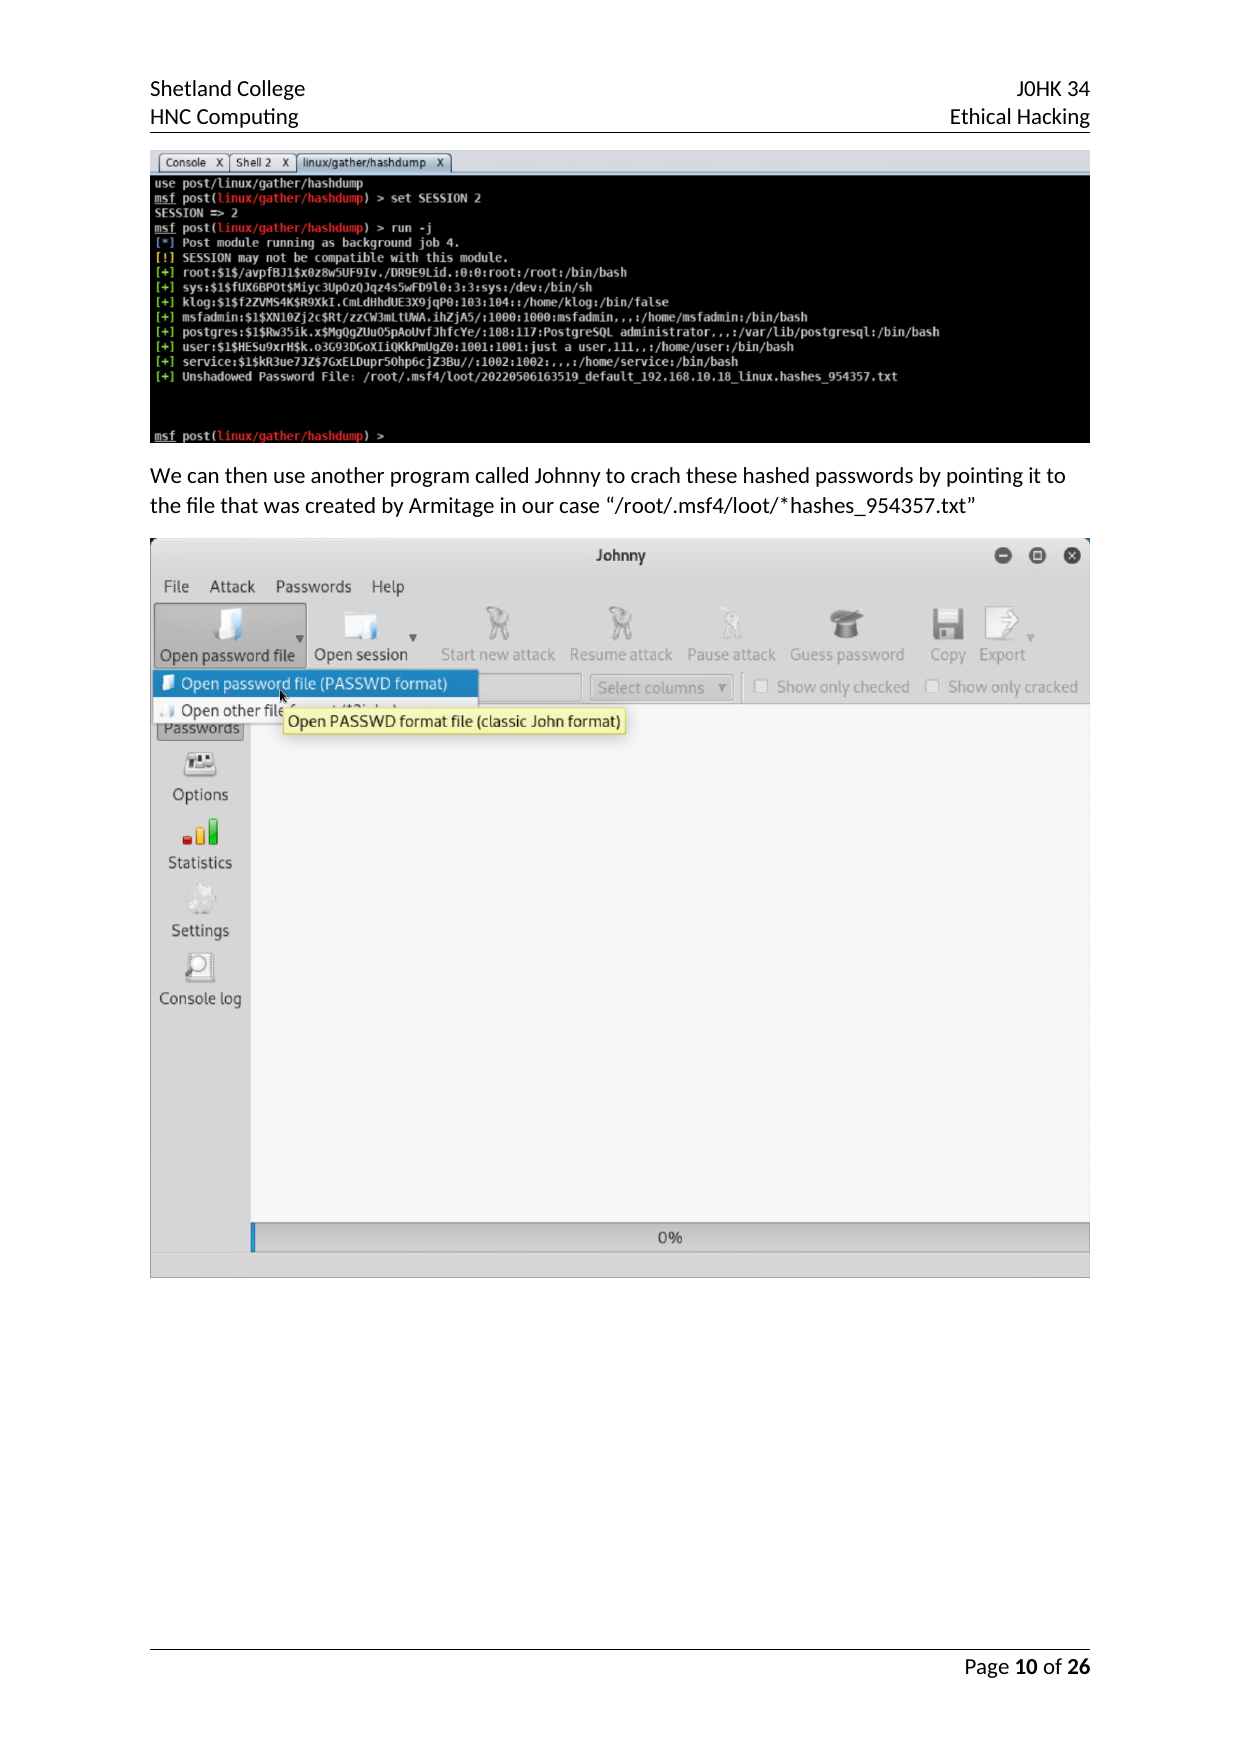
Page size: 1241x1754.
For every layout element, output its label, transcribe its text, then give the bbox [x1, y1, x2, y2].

picture [150, 150, 1090, 443]
picture [150, 538, 1090, 1278]
text We can then use another program called Johnny to crach these hashed passwords by pointing it to the file that was created by Armitage in our case “/root/.msf4/loot/*hashes_954357.txt” [150, 461, 1090, 519]
